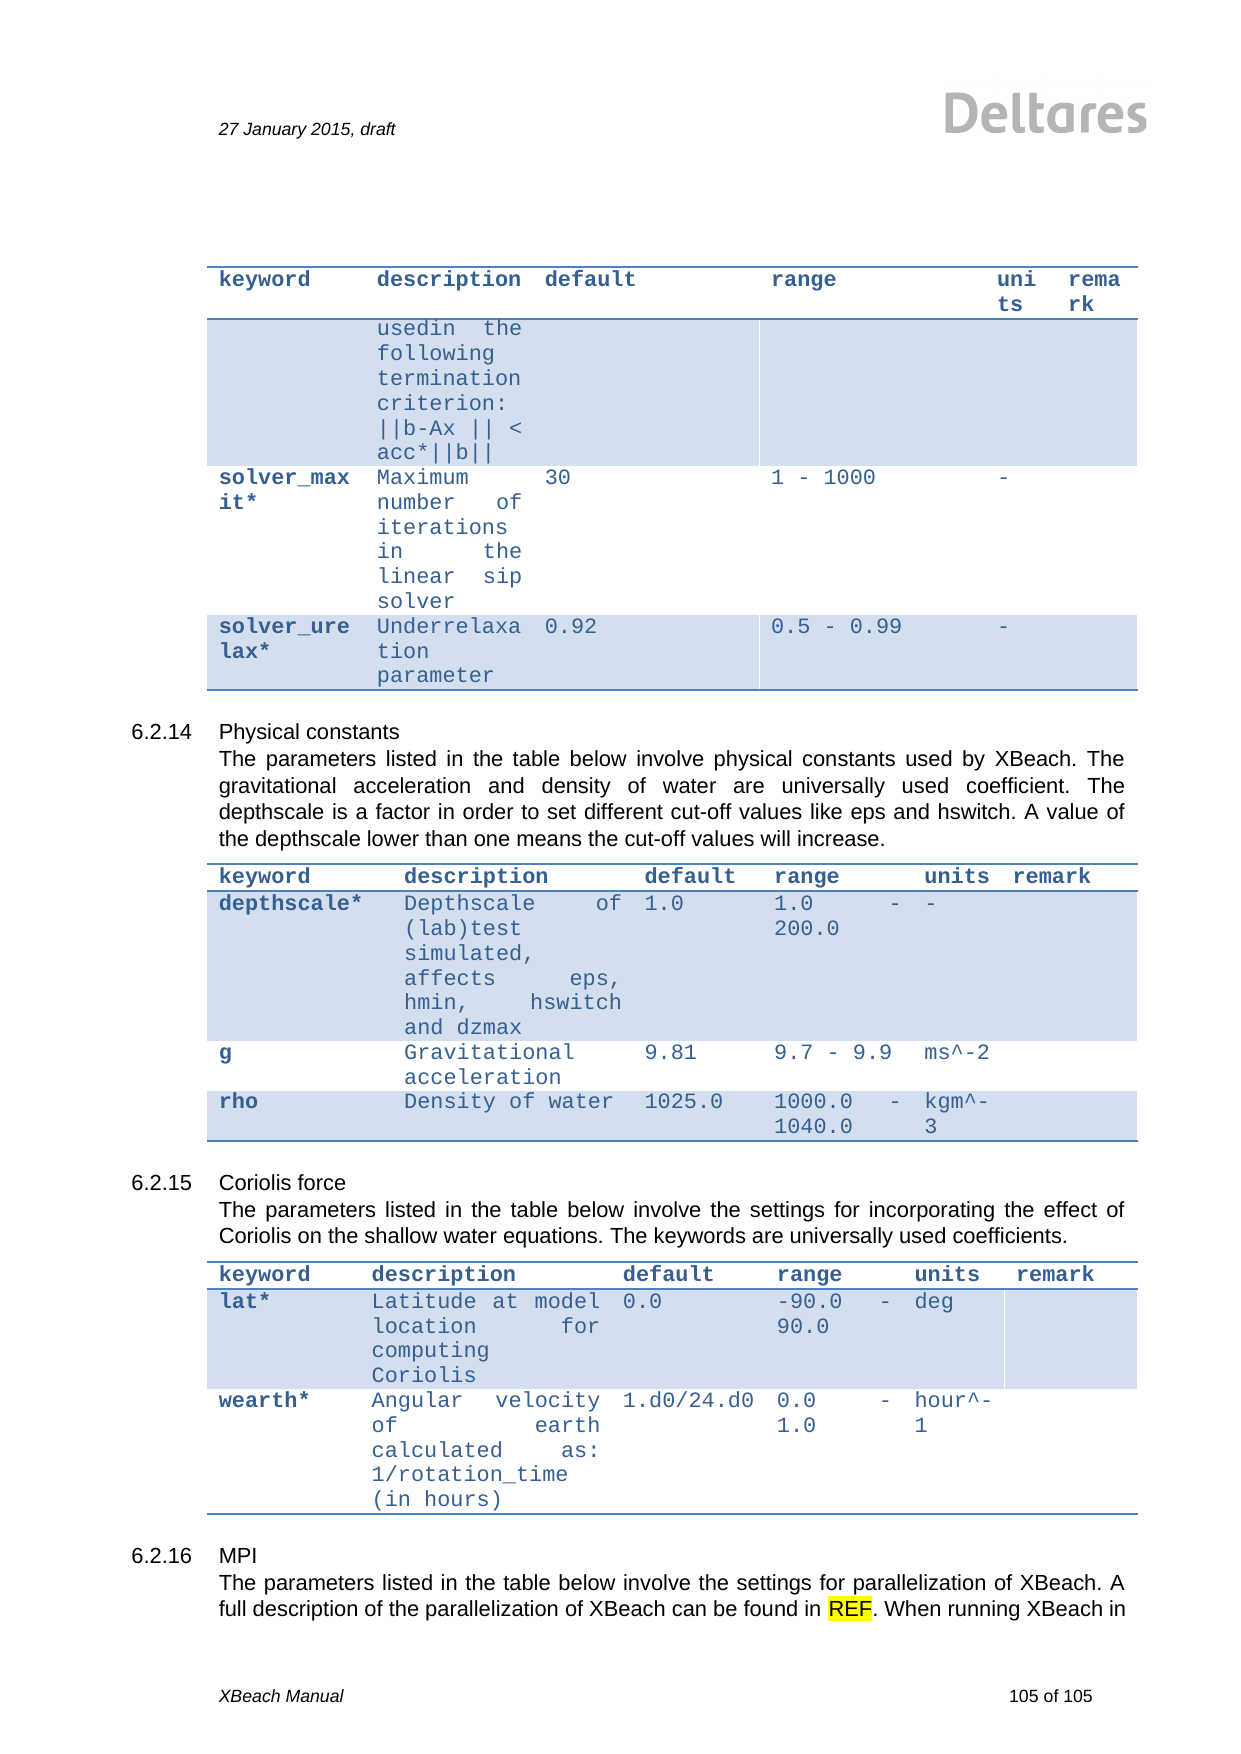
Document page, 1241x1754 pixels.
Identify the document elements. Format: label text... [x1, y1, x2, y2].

subtitle MPI [192, 1542, 1126, 1568]
text The parameters listed in the table below involve physical constants used by XBeach. The gravitational acceleration and density of water are universally used coefficient. The depthscale is a factor in order to set different cut-off values like eps and hswitch. A value of the depthscale lower than one means the cut-off values will increase. [218, 744, 1126, 851]
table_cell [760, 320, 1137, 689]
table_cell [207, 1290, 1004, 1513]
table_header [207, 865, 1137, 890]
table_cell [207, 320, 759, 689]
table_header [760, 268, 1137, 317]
subtitle Coriolis force [192, 1169, 1126, 1195]
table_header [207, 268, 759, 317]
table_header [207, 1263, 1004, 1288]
picture [945, 75, 1147, 133]
subtitle Physical constants [192, 718, 1126, 744]
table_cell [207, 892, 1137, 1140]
text The parameters listed in the table below involve the settings for incorporating the effect of Coriolis on the shallow water equations. The keywords are universally used coefficients. [218, 1195, 1126, 1248]
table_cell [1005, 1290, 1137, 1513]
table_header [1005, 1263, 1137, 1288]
